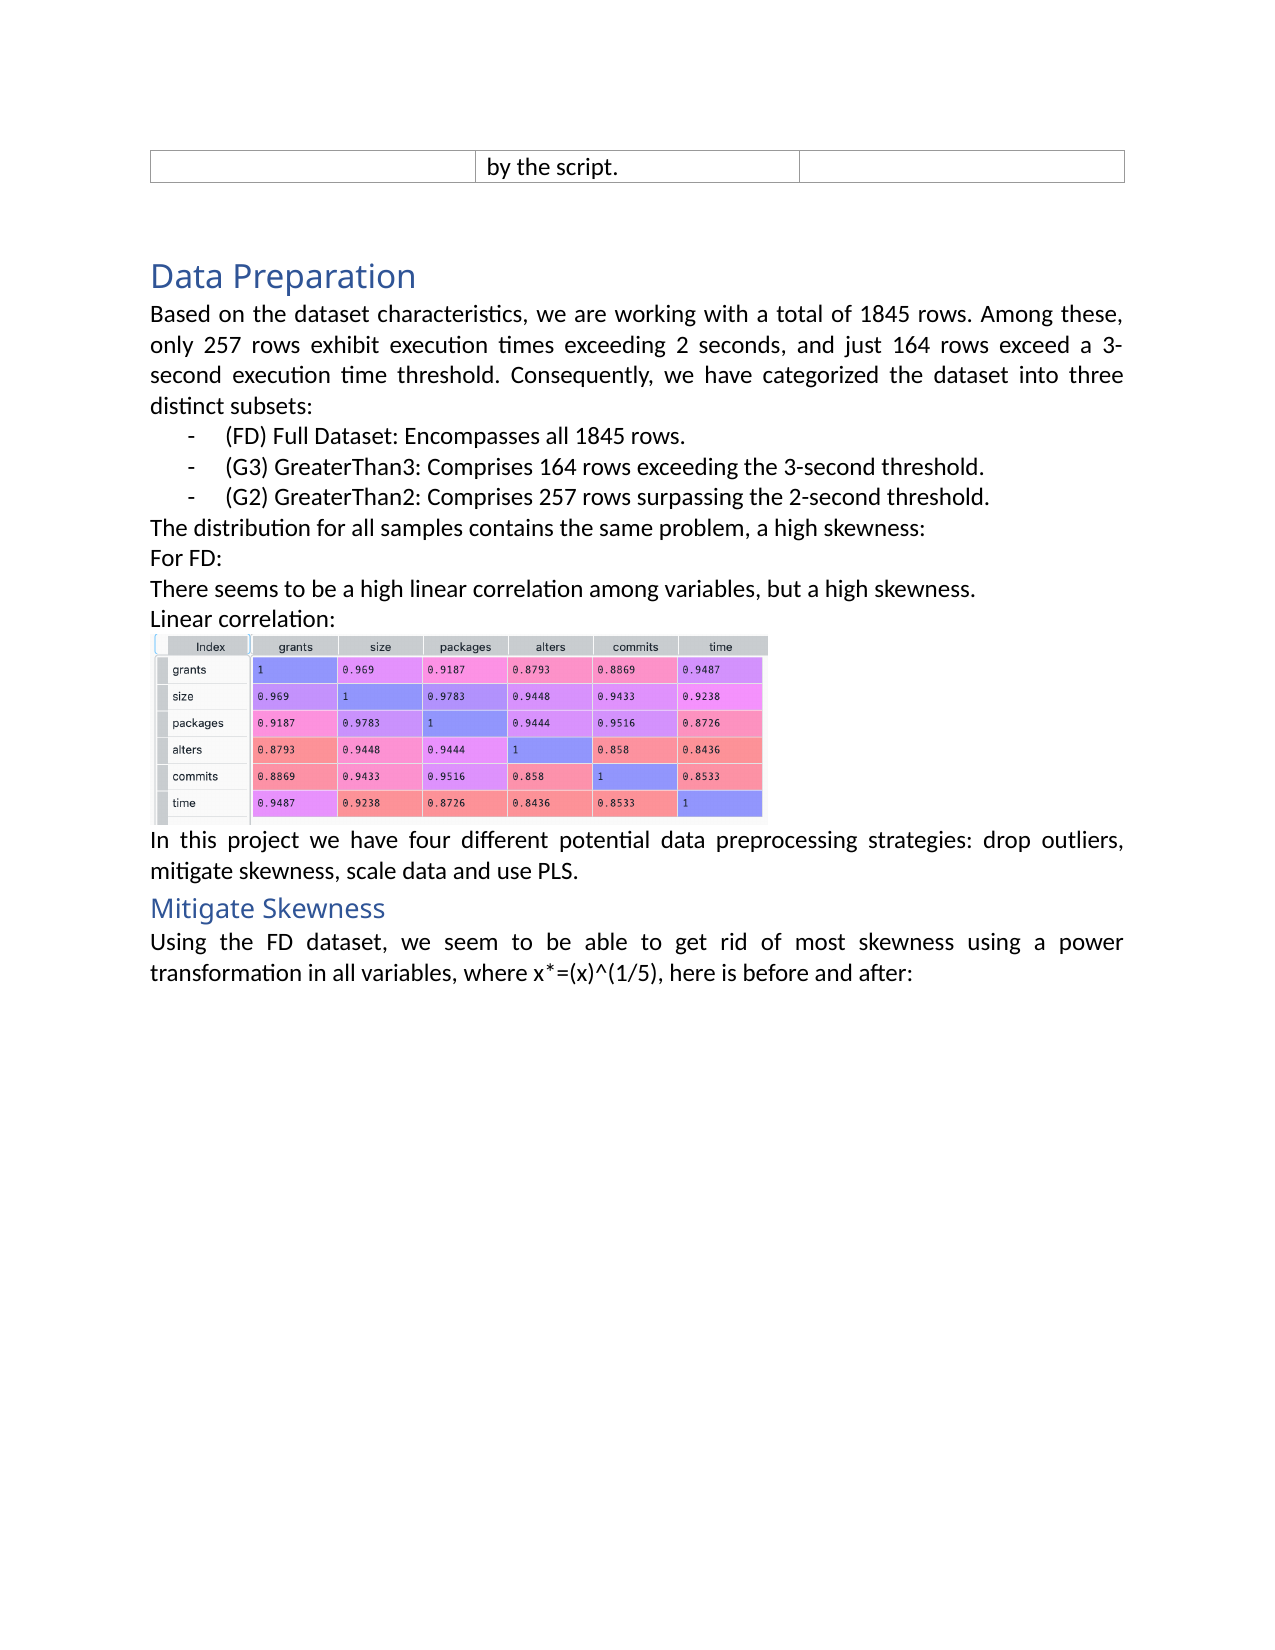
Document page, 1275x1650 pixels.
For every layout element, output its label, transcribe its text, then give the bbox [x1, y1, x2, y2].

text Linear correlation: [150, 604, 1125, 634]
table_cell Time [151, 151, 475, 182]
text In this project we have four different potential data preprocessing strategies: drop outliers, mitigate skewness, scale data and use PLS. [150, 824, 1125, 886]
picture [150, 634, 768, 825]
text The distribution for all samples contains the same problem, a high skewness: [150, 512, 1125, 543]
text For FD: [150, 543, 1125, 573]
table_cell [800, 151, 1124, 182]
subtitle Mitigate Skewness [150, 890, 1125, 927]
text There seems to be a high linear correlation among variables, but a high skewness. [150, 573, 1125, 604]
text Using the FD dataset, we seem to be able to get rid of most skewness using a power transformation in all variables, where x*=(x)^(1/5), here is before and after: [150, 927, 1125, 988]
subtitle Data Preparation [150, 208, 1125, 298]
list (G3) GreaterThan3: Comprises 164 rows exceeding the 3-second threshold. [187, 451, 1125, 482]
text Based on the dataset characteristics, we are working with a total of 1845 rows. Among these, only 257 rows exhibit execution times exceeding 2 seconds, and just 164 rows exceed a 3-second execution time threshold. Consequently, we have categorized the dataset into three distinct subsets: [150, 298, 1125, 421]
list (G2) GreaterThan2: Comprises 257 rows surpassing the 2-second threshold. [187, 482, 1125, 512]
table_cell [476, 151, 799, 182]
list (FD) Full Dataset: Encompasses all 1845 rows. [187, 421, 1125, 451]
